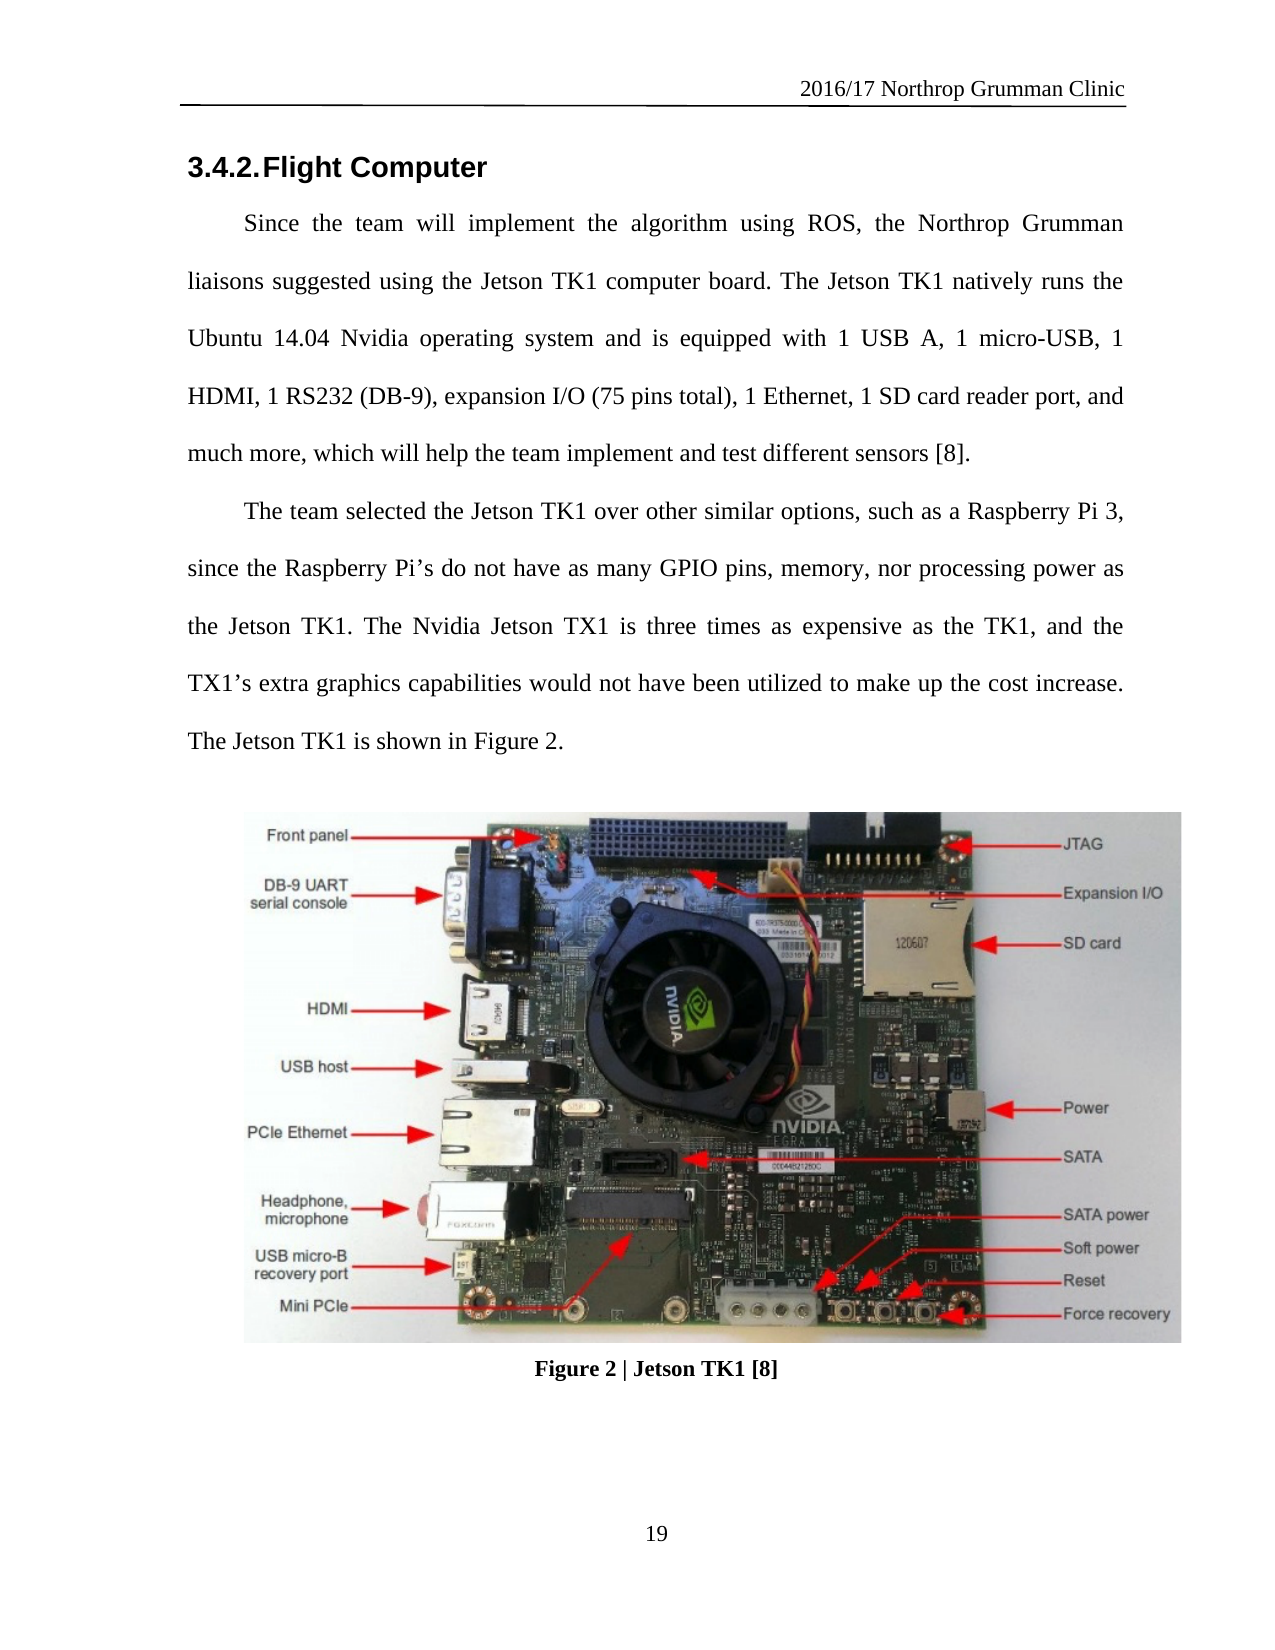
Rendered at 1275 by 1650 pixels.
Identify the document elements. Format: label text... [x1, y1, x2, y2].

text The team selected the Jetson TK1 over other similar options, such as a Raspberry Pi 3, since the Raspberry Pi’s do not have as many GPIO pins, memory, nor processing power as the Jetson TK1. The Nvidia Jetson TX1 is three times as expensive as the TK1, and the TX1’s extra graphics capabilities would not have been utilized to make up the cost increase. The Jetson TK1 is shown in Figure 2. [187, 496, 1125, 755]
text Figure | Jetson TK1 [8] [187, 1356, 1125, 1382]
subtitle Flight Computer [187, 150, 1125, 183]
text Since the team will implement the algorithm using ROS, the Northrop Grumman liaisons suggested using the Jetson TK1 computer board. The Jetson TK1 natively runs the Ubuntu 14.04 Nvidia operating system and is equipped with 1 USB A, 1 micro-USB, 1 HDMI, 1 RS232 (DB-9), expansion I/O (75 pins total), 1 Ethernet, 1 SD card reader port, and much more, which will help the team implement and test different sensors [8]. [187, 208, 1125, 467]
picture [243, 812, 1182, 1343]
